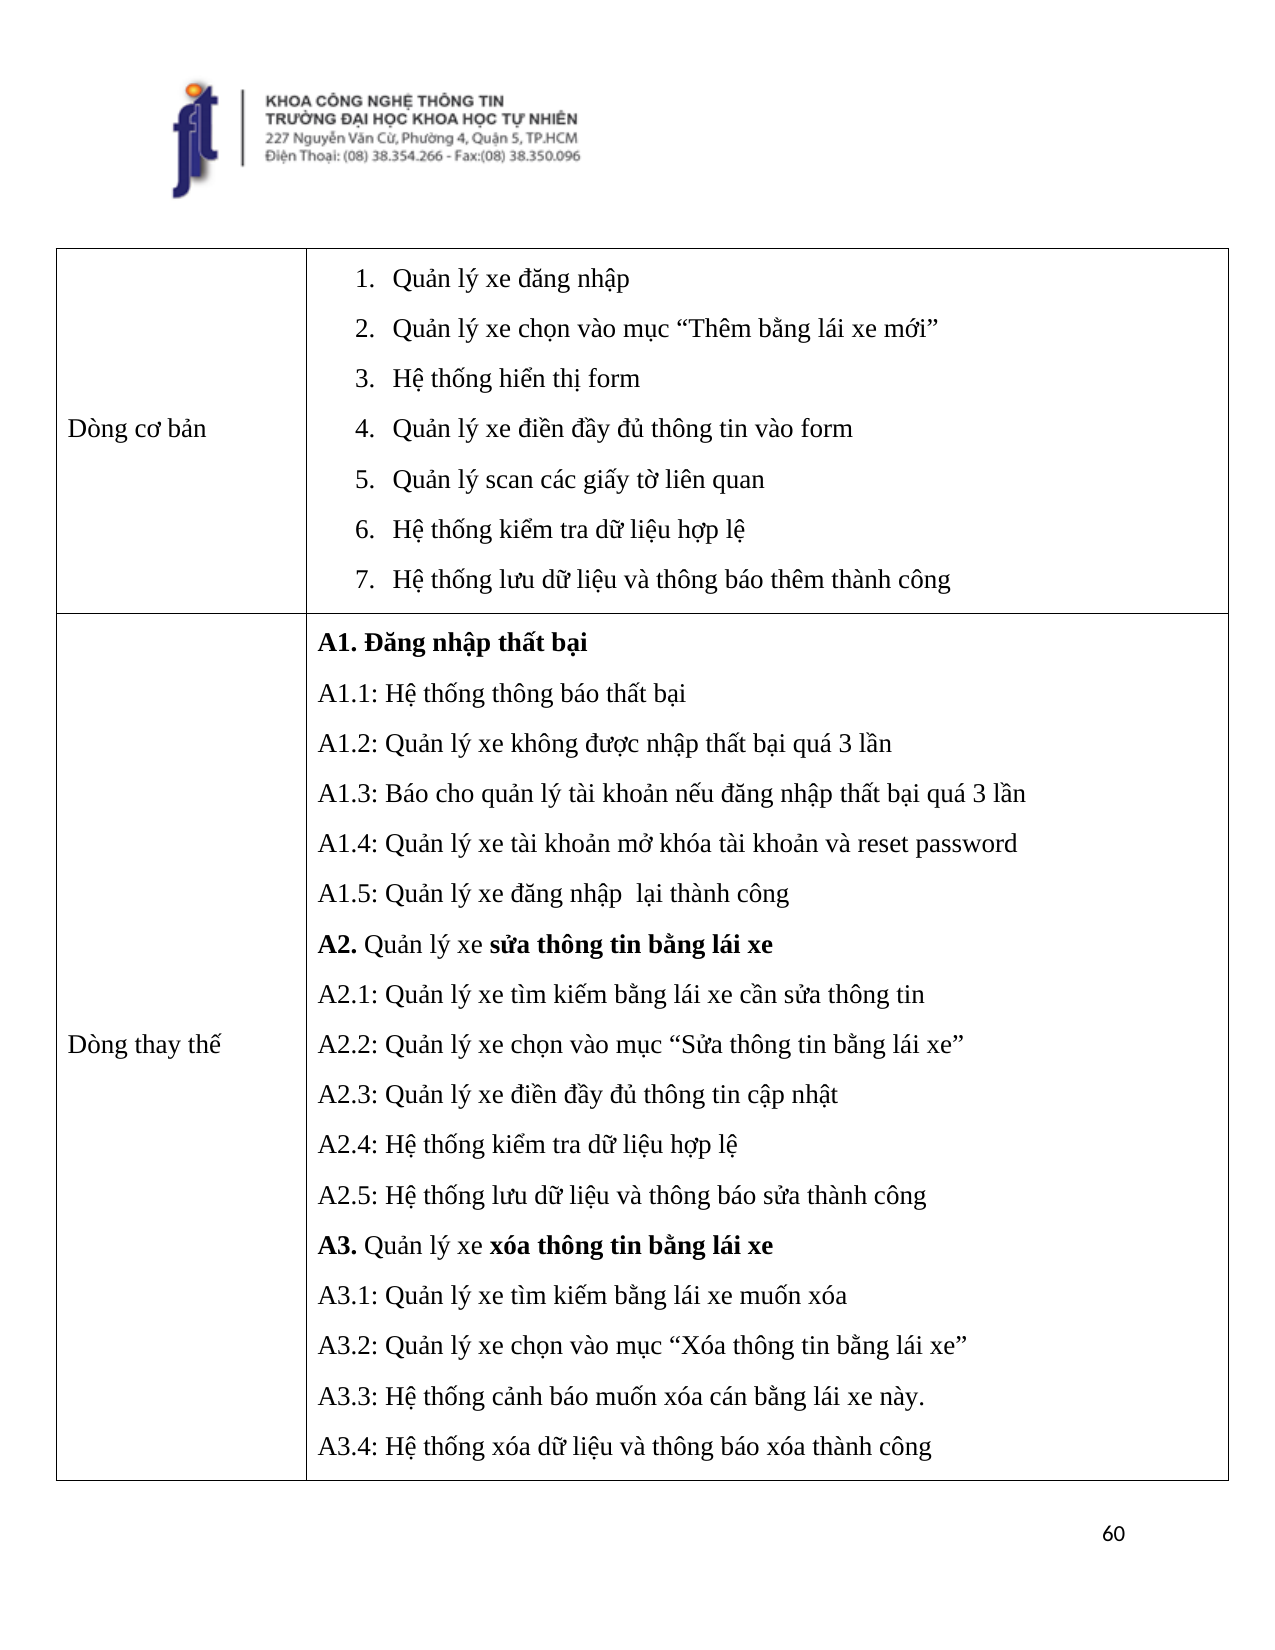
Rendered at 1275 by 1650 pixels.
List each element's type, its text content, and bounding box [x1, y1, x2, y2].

table_cell Quản lý xe đăng nhập Quản lý xe chọn vào mục “Thêm bằng lái xe mới” Hệ thống hiển thị form Quản lý xe điền đầy đủ thông tin vào form Quản lý scan các giấy tờ liên quan Hệ thống kiểm tra dữ liệu hợp lệ Hệ thống lưu dữ liệu và thông báo thêm thành công [307, 249, 1228, 613]
picture [150, 75, 613, 221]
table_cell Dòng thay thế [57, 614, 306, 1480]
table_cell Dòng cơ bản [57, 249, 306, 613]
table_cell A1. Đăng nhập thất bại A1.1: Hệ thống thông báo thất bại A1.2: Quản lý xe không được nhập thất bại quá 3 lần A1.3: Báo cho quản lý tài khoản nếu đăng nhập thất bại quá 3 lần A1.4: Quản lý xe tài khoản mở khóa tài khoản và reset password A1.5: Quản lý xe đăng nhập lại thành công A2. Quản lý xe sửa thông tin bằng lái xe A2.1: Quản lý xe tìm kiếm bằng lái xe cần sửa thông tin A2.2: Quản lý xe chọn vào mục “Sửa thông tin bằng lái xe” A2.3: Quản lý xe điền đầy đủ thông tin cập nhật A2.4: Hệ thống kiểm tra dữ liệu hợp lệ A2.5: Hệ thống lưu dữ liệu và thông báo sửa thành công A3. Quản lý xe xóa thông tin bằng lái xe A3.1: Quản lý xe tìm kiếm bằng lái xe muốn xóa A3.2: Quản lý xe chọn vào mục “Xóa thông tin bằng lái xe” A3.3: Hệ thống cảnh báo muốn xóa cán bằng lái xe này. A3.4: Hệ thống xóa dữ liệu và thông báo xóa thành công [307, 614, 1228, 1480]
